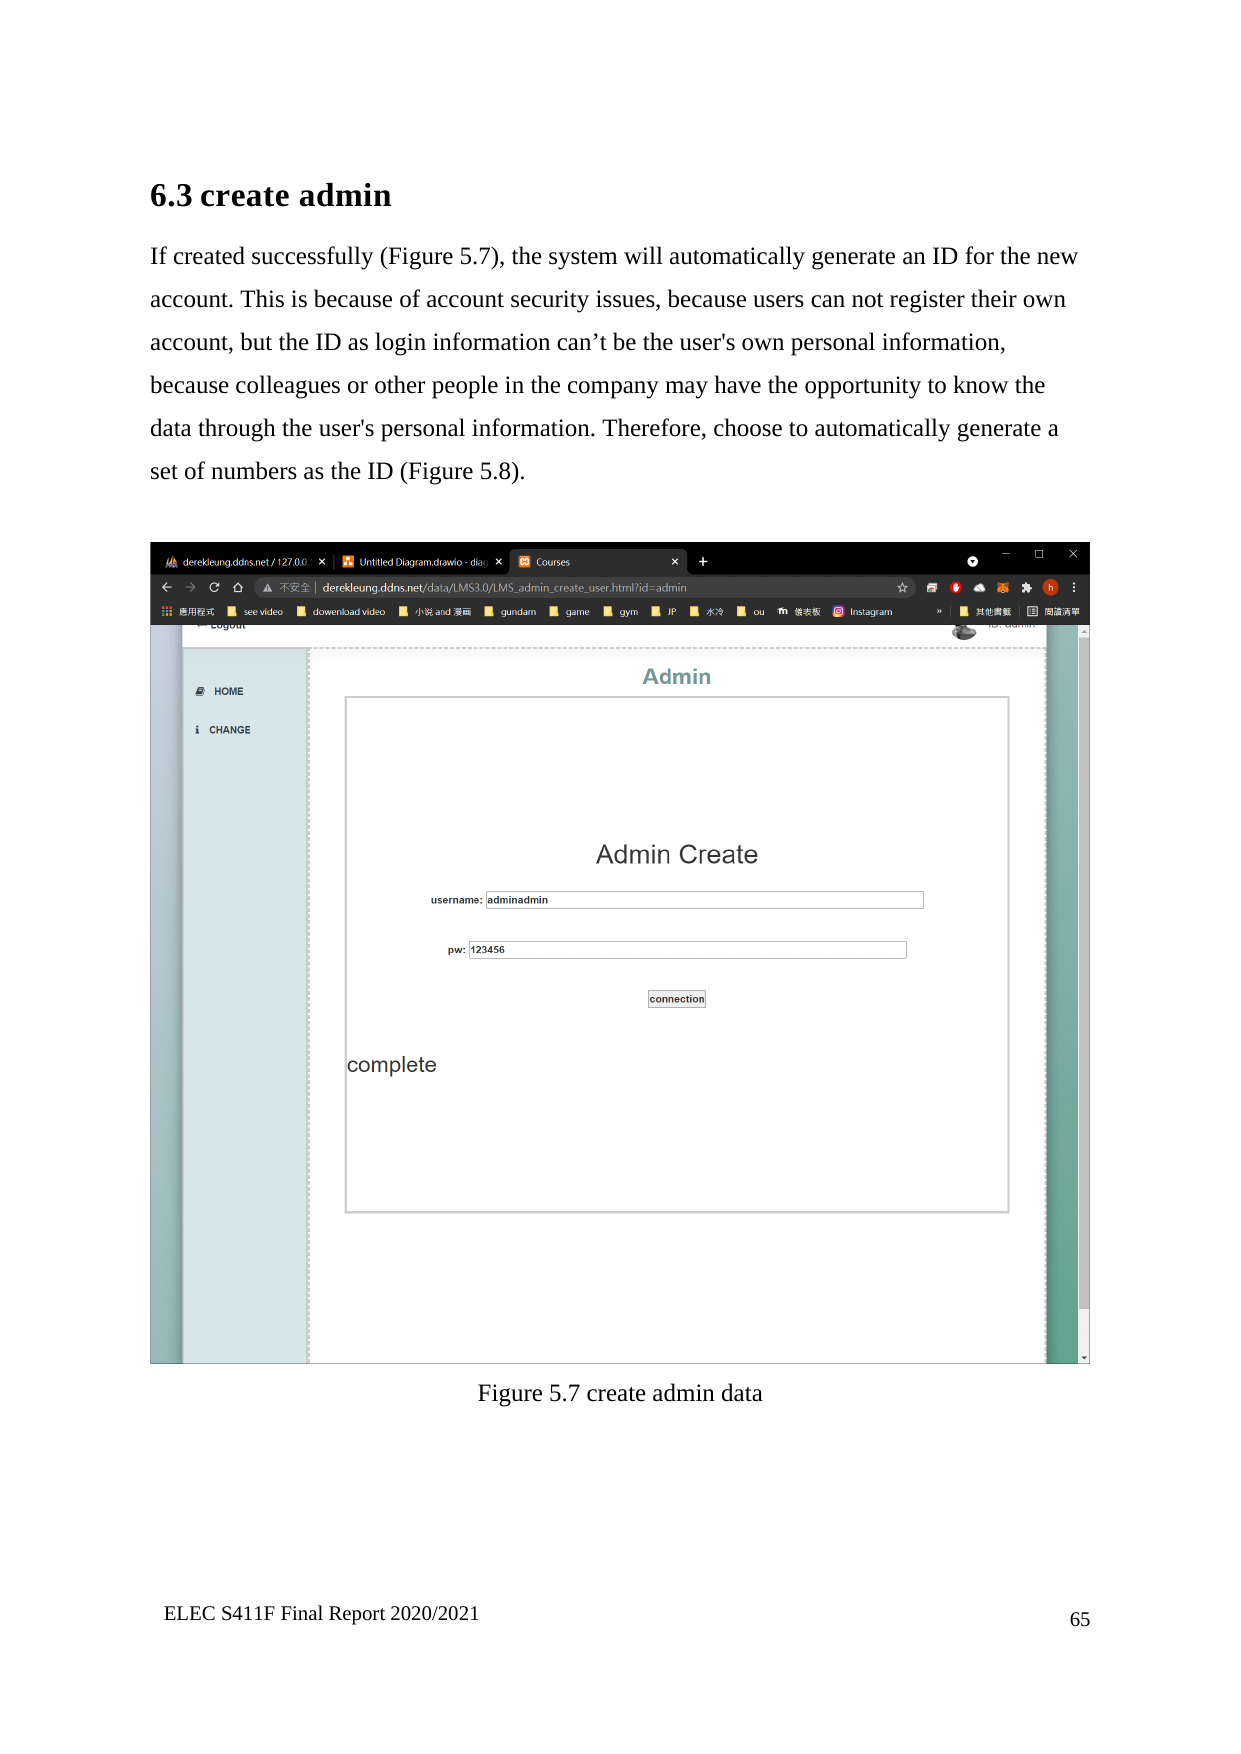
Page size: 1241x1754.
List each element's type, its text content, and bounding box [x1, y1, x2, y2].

text If created successfully (Figure 5.7), the system will automatically generate an ID for the new account. This is because of account security issues, because users can not register their own account, but the ID as login information can’t be the user's own personal information, because colleagues or other people in the company may have the opportunity to know the data through the user's personal information. Therefore, choose to automatically generate a set of numbers as the ID (Figure 5.8). [150, 241, 1090, 485]
subtitle create admin [150, 175, 1090, 213]
subtitle Figure 5.7 create admin data [150, 1378, 1090, 1407]
picture [150, 542, 1090, 1364]
